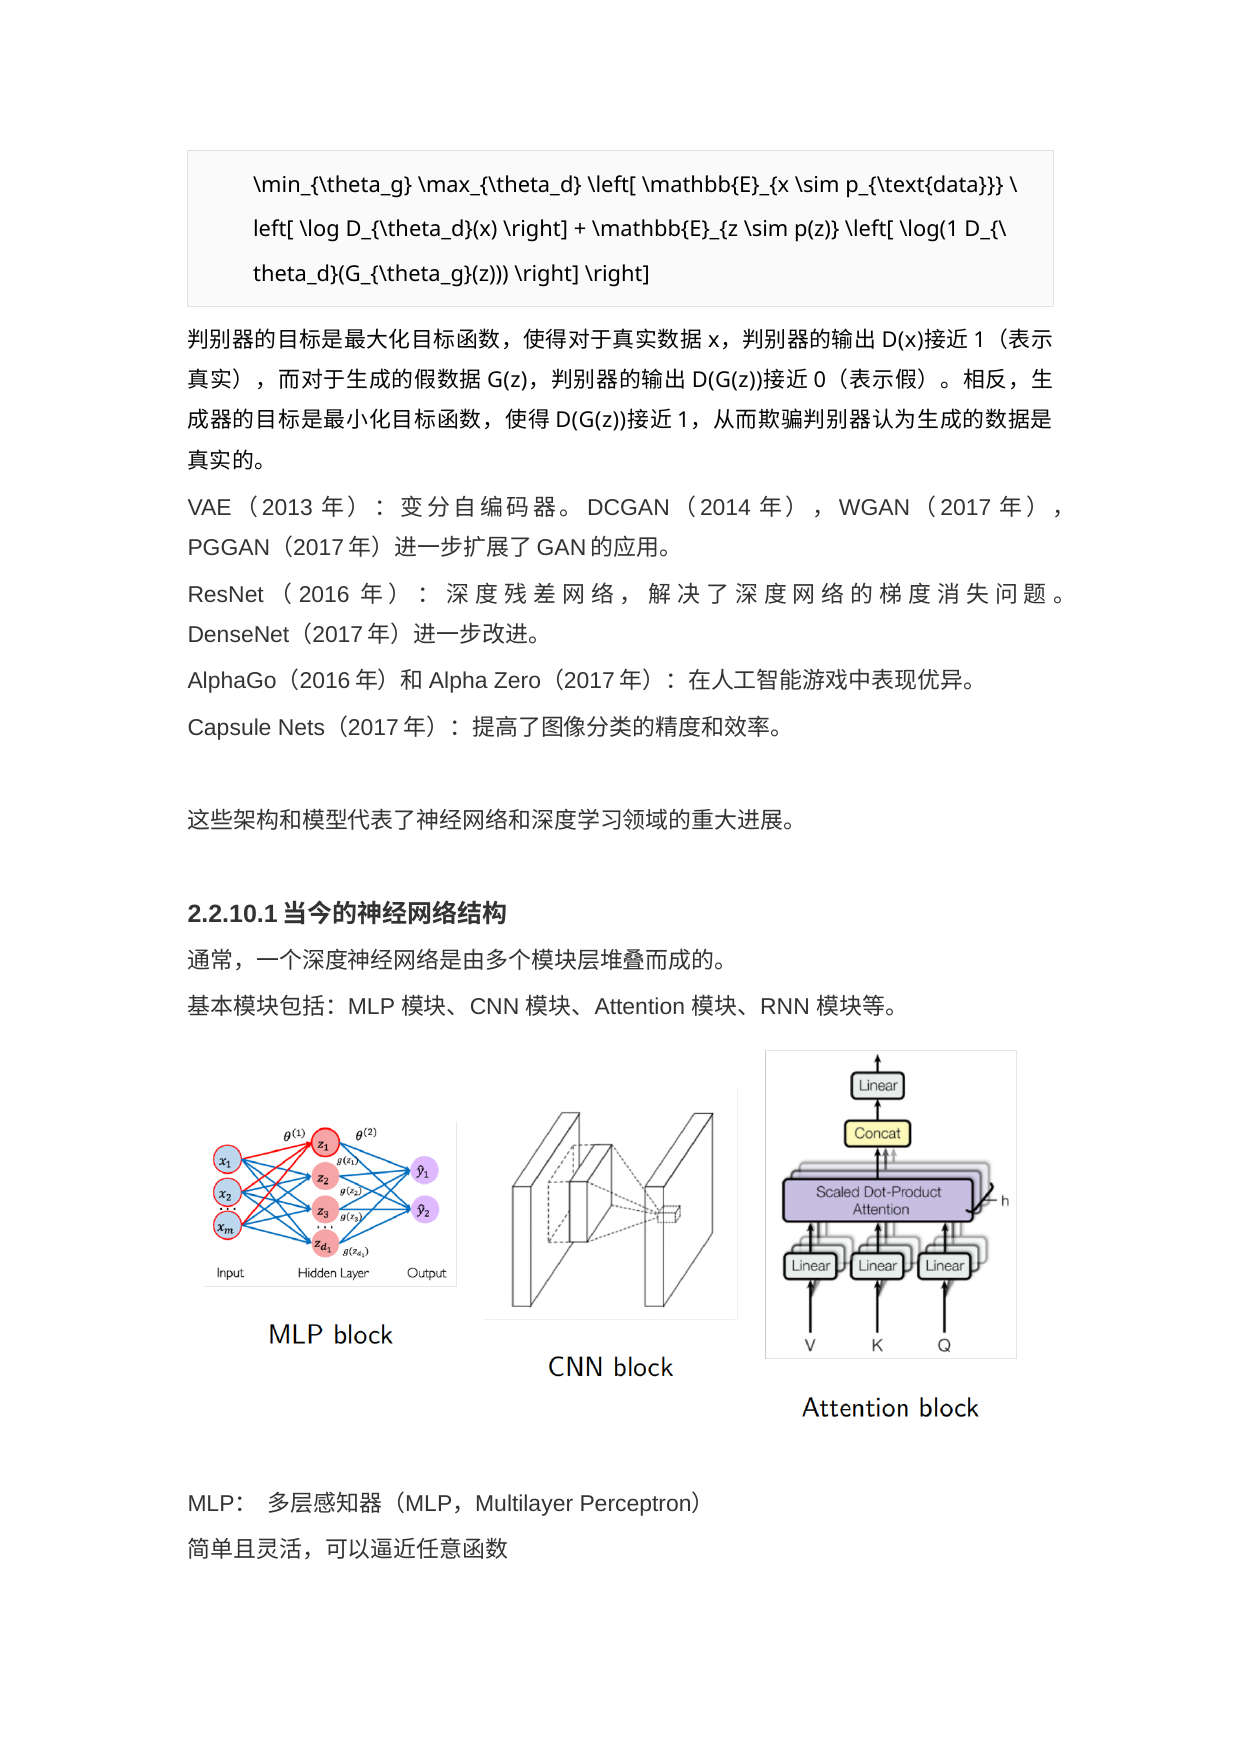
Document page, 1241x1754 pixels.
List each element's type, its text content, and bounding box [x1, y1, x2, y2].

text Capsule Nets（2017年）：提高了图像分类的精度和效率。 [187, 705, 1053, 746]
picture [187, 1031, 1053, 1447]
text 这些架构和模型代表了神经网络和深度学习领域的重大进展。 [187, 798, 1053, 839]
text AlphaGo（2016年）和 Alpha Zero（2017年）：在人工智能游戏中表现优异。 [187, 659, 1053, 699]
text 基本模块包括：MLP 模块、CNN 模块、Attention 模块、RNN 模块等。 [187, 985, 1053, 1025]
text ResNet（2016年）：深度残差网络，解决了深度网络的梯度消失问题。DenseNet（2017年）进一步改进。 [187, 572, 1053, 652]
text 判别器的目标是最大化目标函数，使得对于真实数据x，判别器的输出D(x)接近1（表示真实），而对于生成的假数据G(z)，判别器的输出D(G(z))接近0（表示假）。相反，生成器的目标是最小化目标函数，使得D(G(z))接近1，从而欺骗判别器认为生成的数据是真实的。 [187, 434, 1053, 479]
text 简单且灵活，可以逼近任意函数 [187, 1527, 1053, 1568]
text 判别器的目标是最大化目标函数，使得对于真实数据x，判别器的输出D(x)接近1（表示真实），而对于生成的假数据G(z)，判别器的输出D(G(z))接近0（表示假）。相反，生成器的目标是最小化目标函数，使得D(G(z))接近1，从而欺骗判别器认为生成的数据是真实的。 [187, 317, 1053, 404]
text VAE（2013年）：变分自编码器。DCGAN（2014年），WGAN（2017年），PGGAN（2017年）进一步扩展了GAN的应用。 [187, 485, 1053, 566]
text MLP： 多层感知器（MLP，Multilayer Perceptron） [187, 1481, 1053, 1521]
text 通常，一个深度神经网络是由多个模块层堆叠而成的。 [187, 938, 1053, 978]
subtitle 2.2.10.1当今的神经网络结构 [187, 892, 1053, 932]
